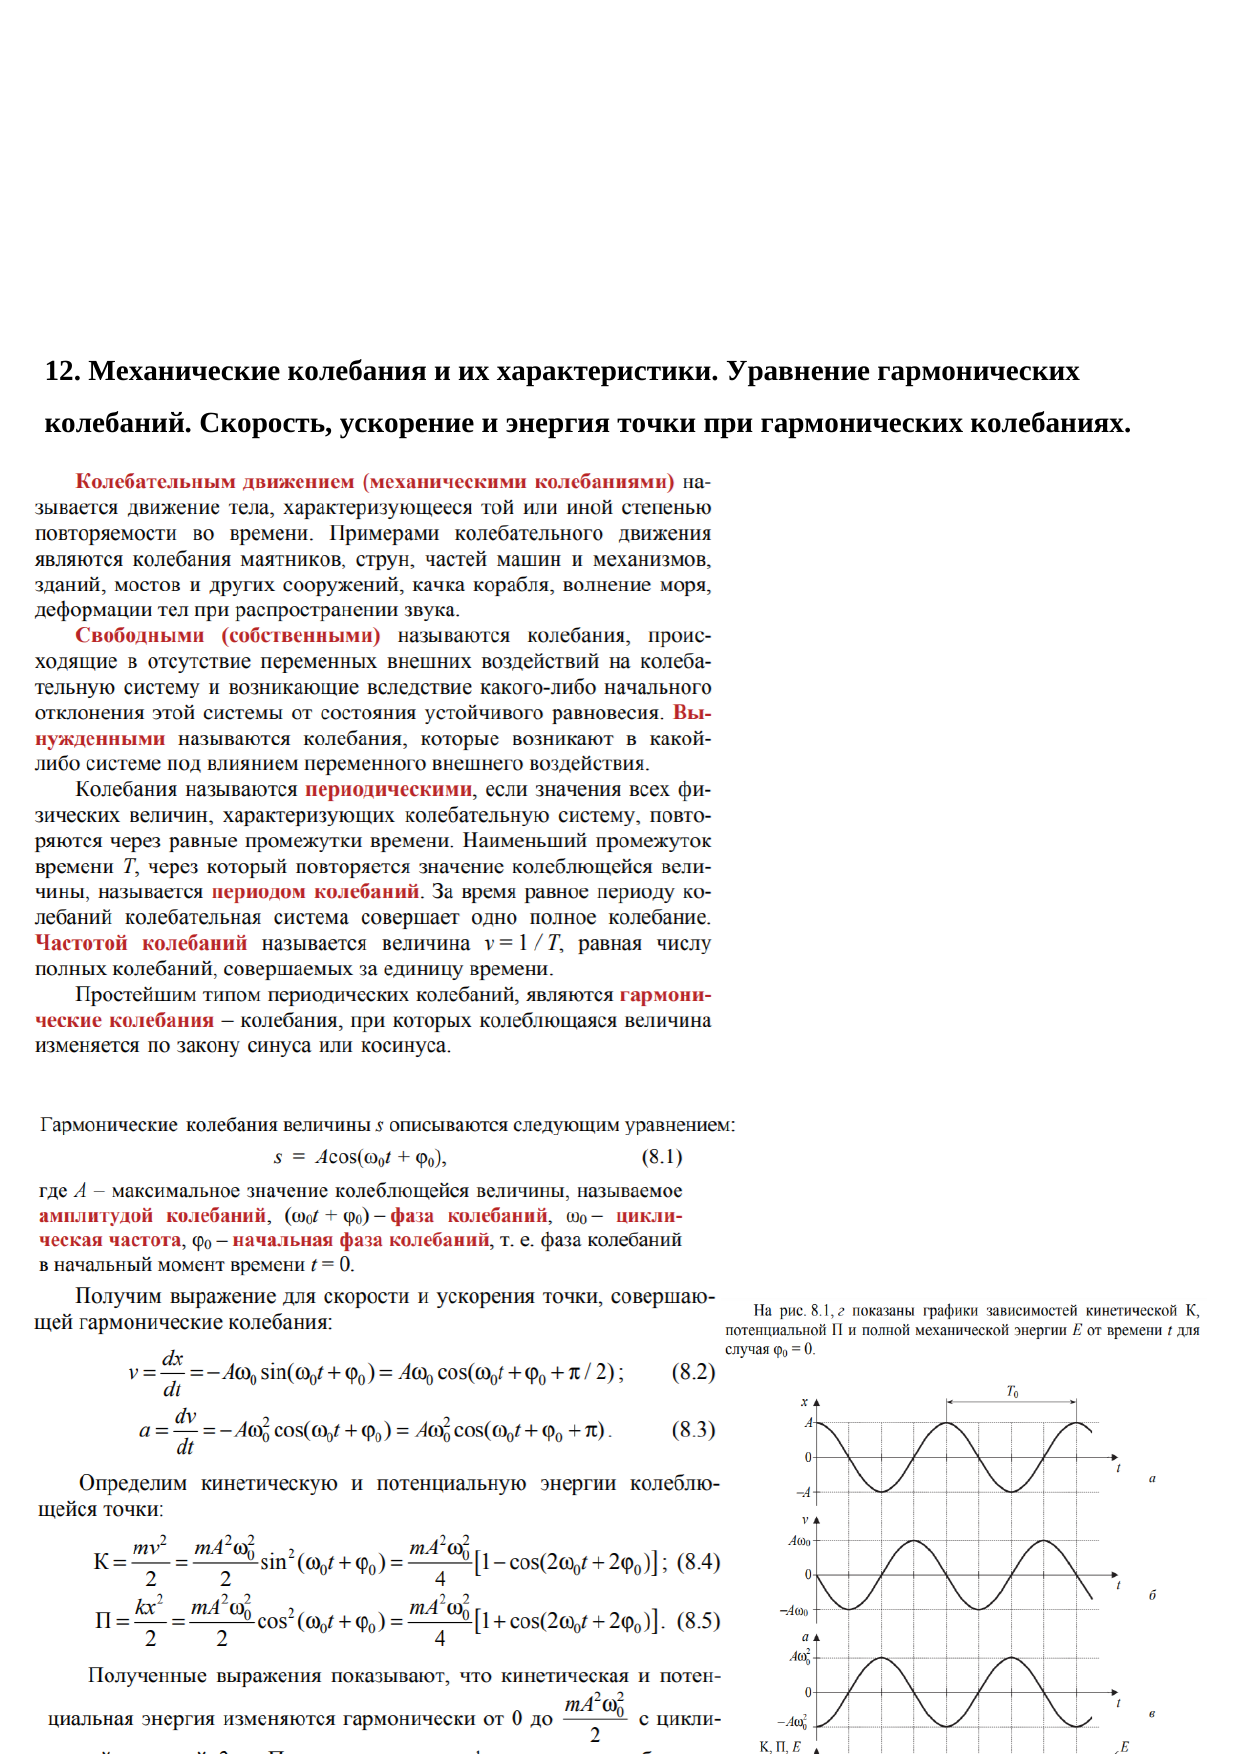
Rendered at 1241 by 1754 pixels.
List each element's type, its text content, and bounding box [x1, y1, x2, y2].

text колебаний. Скорость, ускорение и энергия точки при гармонических колебаниях. [44, 406, 1152, 439]
text 12. Механические колебания и их характеристики. Уравнение гармонических [44, 353, 1152, 386]
picture [24, 1099, 1208, 1754]
picture [24, 461, 727, 1059]
